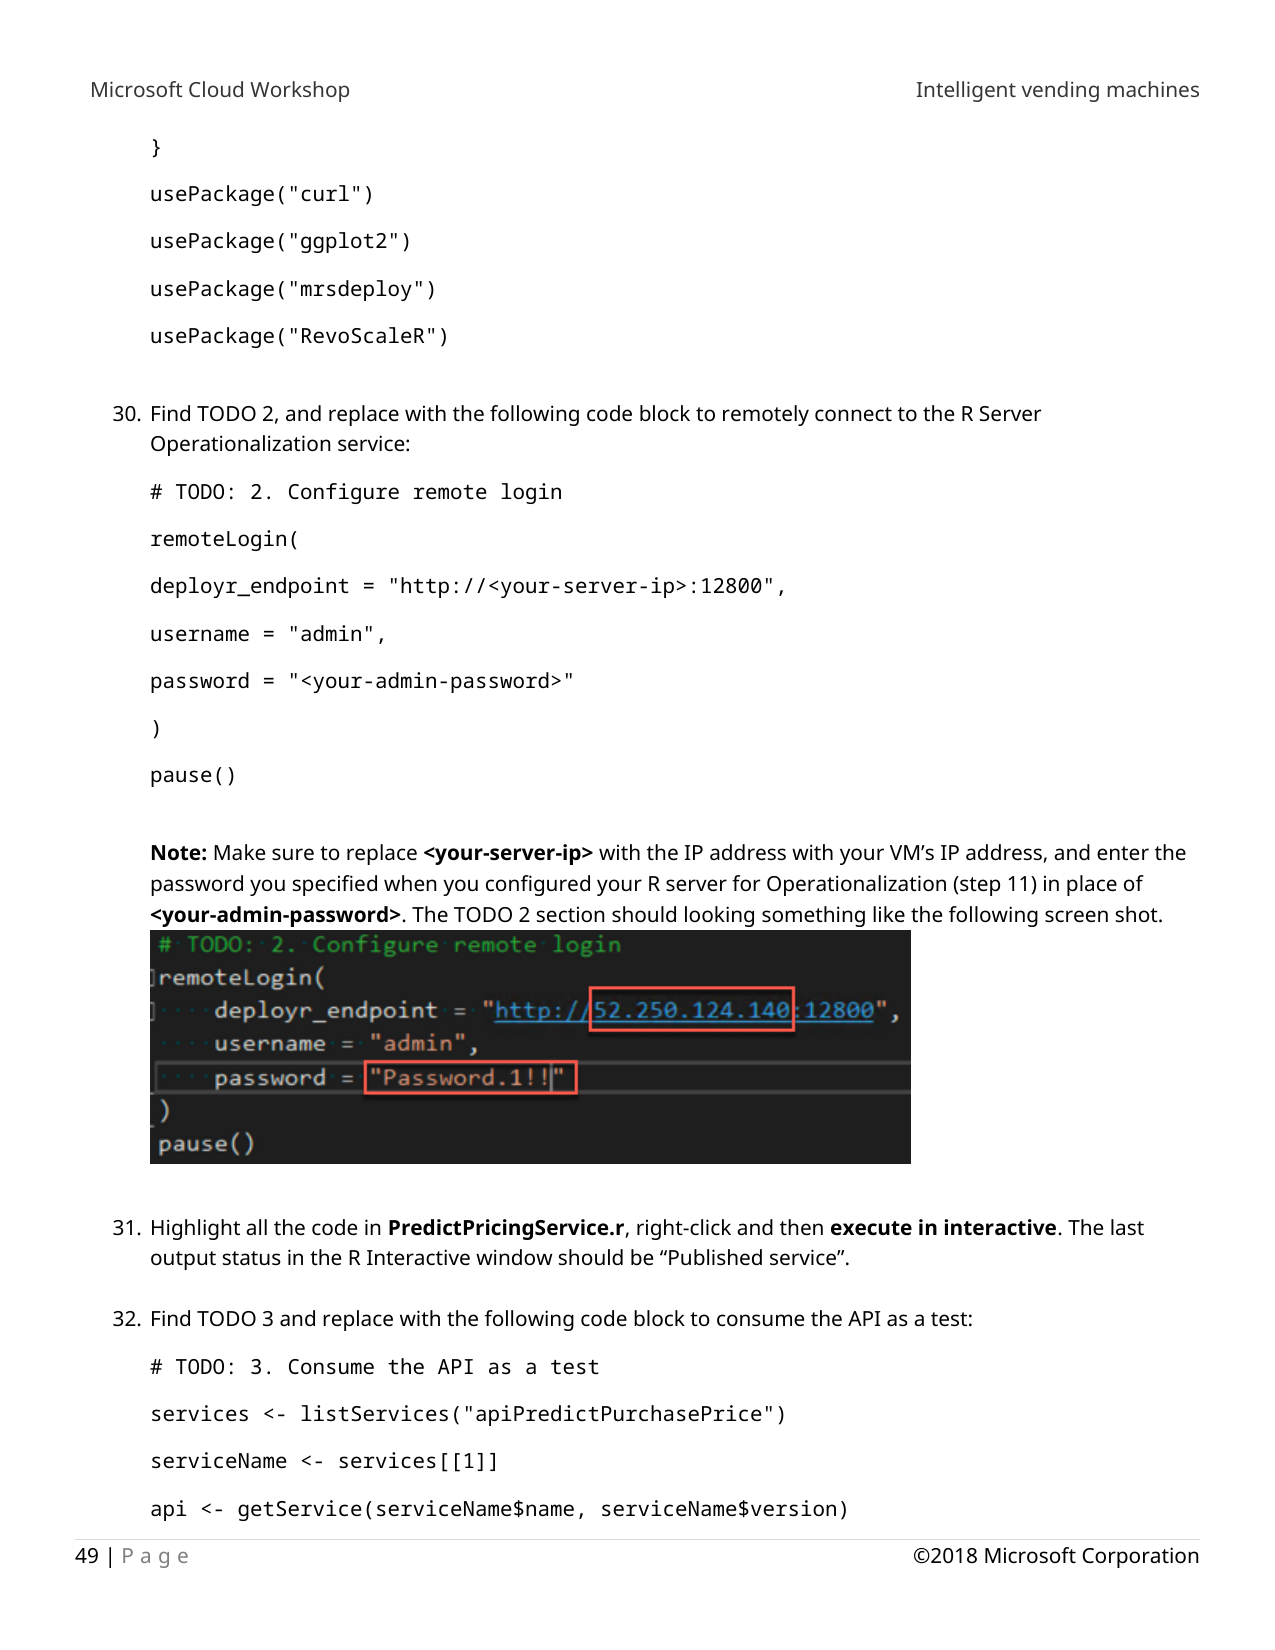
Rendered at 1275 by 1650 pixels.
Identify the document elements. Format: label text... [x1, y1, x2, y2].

text usePackage("curl") [150, 179, 1200, 208]
text usePackage("ggplot2") [150, 226, 1200, 255]
text pause() [150, 761, 1200, 789]
text # TODO: 3. Consume the API as a test [150, 1352, 1200, 1380]
text api <- getService(serviceName$name, serviceName$version) [150, 1494, 1200, 1522]
text deployr_endpoint = "http://<your-server-ip>:12800", [150, 571, 1200, 600]
text ) [150, 713, 1200, 742]
text } [150, 132, 1200, 160]
list Find TODO 2, and replace with the following code block to remotely connect to the R Server Operationalization service: [112, 399, 1200, 458]
text usePackage("RevoScaleR") [150, 321, 1200, 349]
text username = "admin", [150, 619, 1200, 647]
picture [150, 930, 911, 1164]
text # TODO: 2. Configure remote login [150, 477, 1200, 505]
text serviceName <- services[[1]] [150, 1446, 1200, 1475]
text password = "<your-admin-password>" [150, 666, 1200, 694]
text services <- listServices("apiPredictPurchasePrice") [150, 1399, 1200, 1428]
list Highlight all the code in PredictPricingService.r, right-click and then execute in interactive. The last output status in the R Interactive window should be “Published service”. [112, 1213, 1200, 1272]
text usePackage("mrsdeploy") [150, 274, 1200, 302]
list Find TODO 3 and replace with the following code block to consume the API as a test: [112, 1304, 1200, 1333]
text remoteLogin( [150, 524, 1200, 553]
